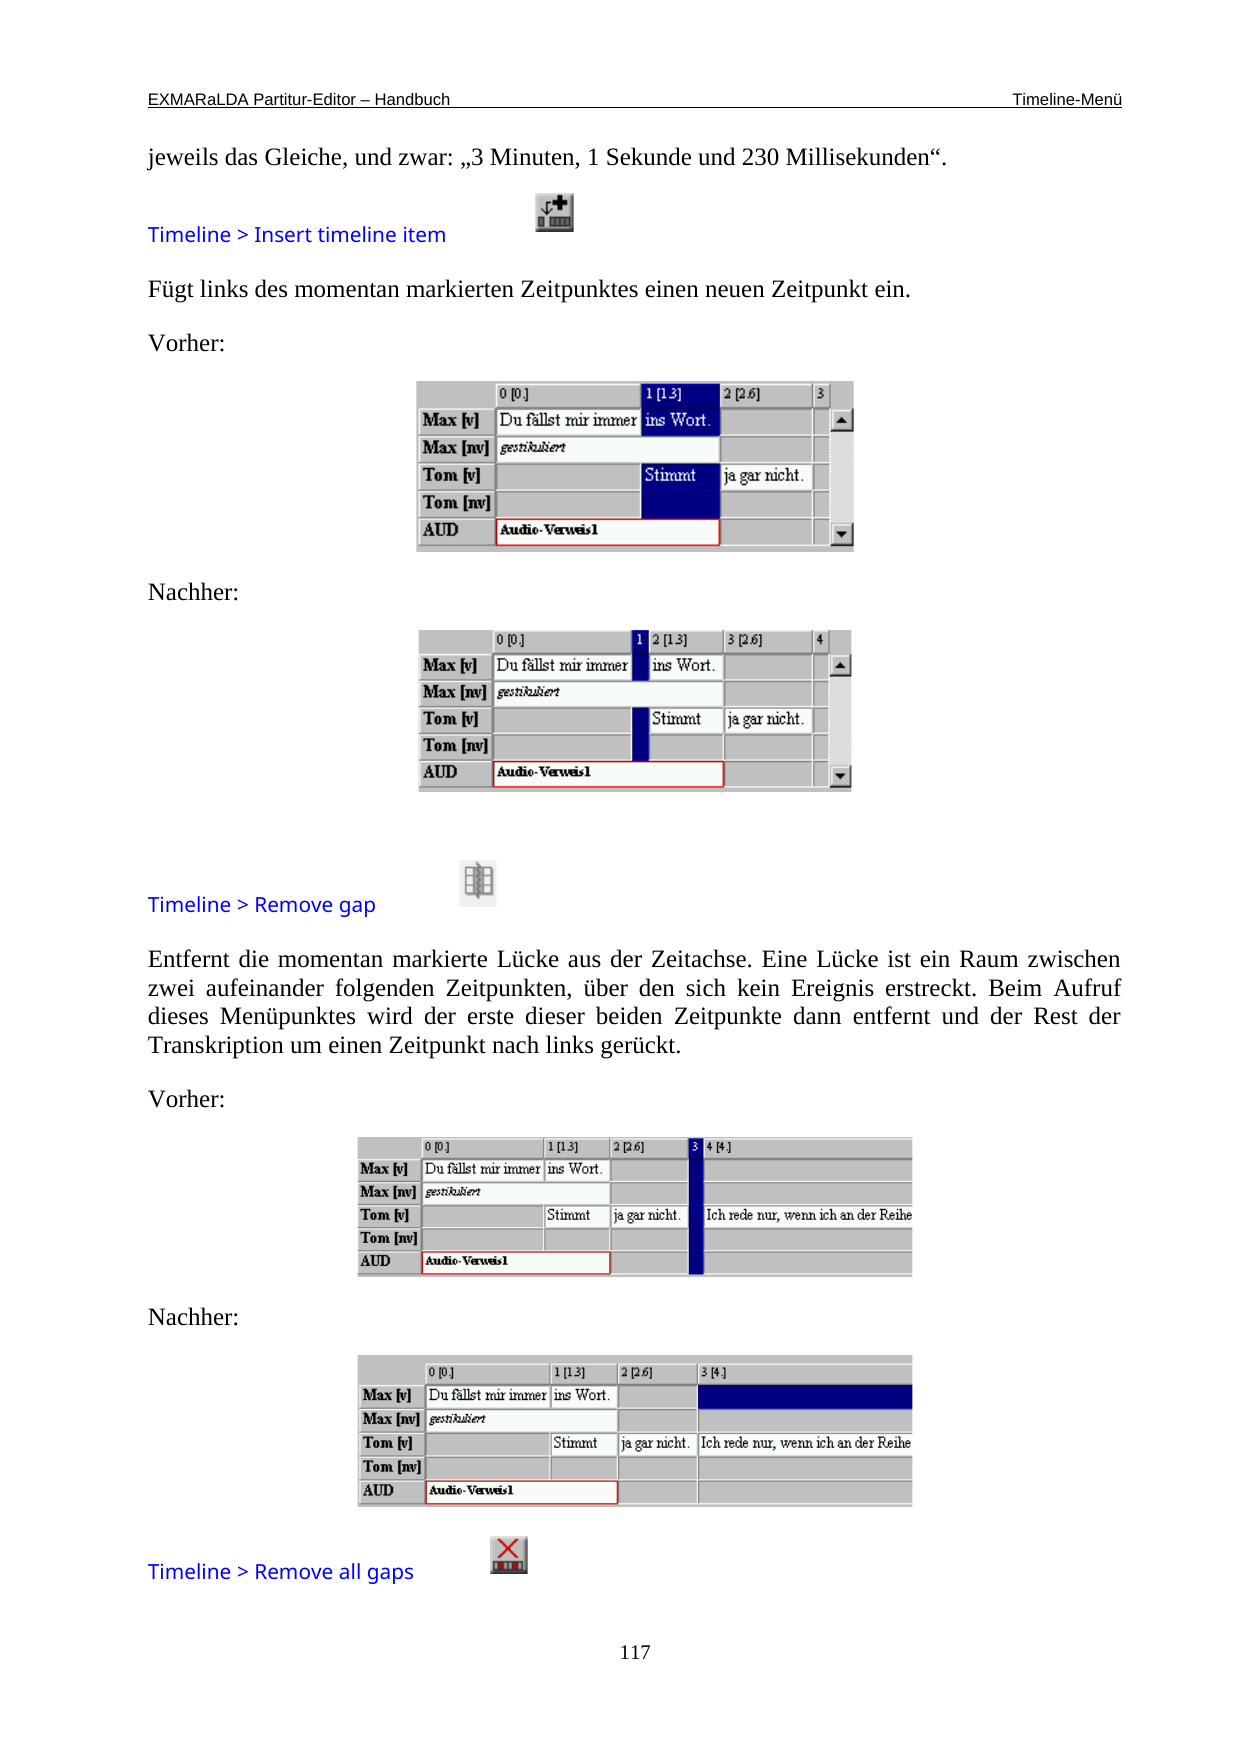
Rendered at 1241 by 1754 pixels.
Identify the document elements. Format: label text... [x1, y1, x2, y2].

subtitle Timeline > Remove all gaps [148, 1557, 1122, 1586]
picture [490, 1536, 528, 1574]
picture [535, 193, 574, 232]
picture [357, 1137, 913, 1277]
subtitle Timeline > Insert timeline item [148, 221, 1122, 249]
picture [459, 860, 497, 907]
subtitle Timeline > Remove gap [148, 891, 1122, 919]
text Entfernt die momentan markierte Lücke aus der Zeitachse. Eine Lücke ist ein Raum zwischen zwei aufeinander folgenden Zeitpunkten, über den sich kein Ereignis erstreckt. Beim Aufruf dieses Menüpunktes wird der erste dieser beiden Zeitpunkte dann entfernt und der Rest der Transkription um einen Zeitpunkt nach links gerückt. [148, 944, 1122, 1059]
text Nachher: [148, 1302, 1122, 1331]
picture [416, 381, 854, 552]
text Nachher: [148, 577, 1122, 606]
picture [418, 630, 852, 792]
text Vorher: [148, 328, 1122, 356]
text Vorher: [148, 1084, 1122, 1113]
text jeweils das Gleiche, und zwar: „3 Minuten, 1 Sekunde und 230 Millisekunden“. [148, 142, 1122, 171]
picture [357, 1355, 913, 1507]
text Fügt links des momentan markierten Zeitpunktes einen neuen Zeitpunkt ein. [148, 274, 1122, 303]
